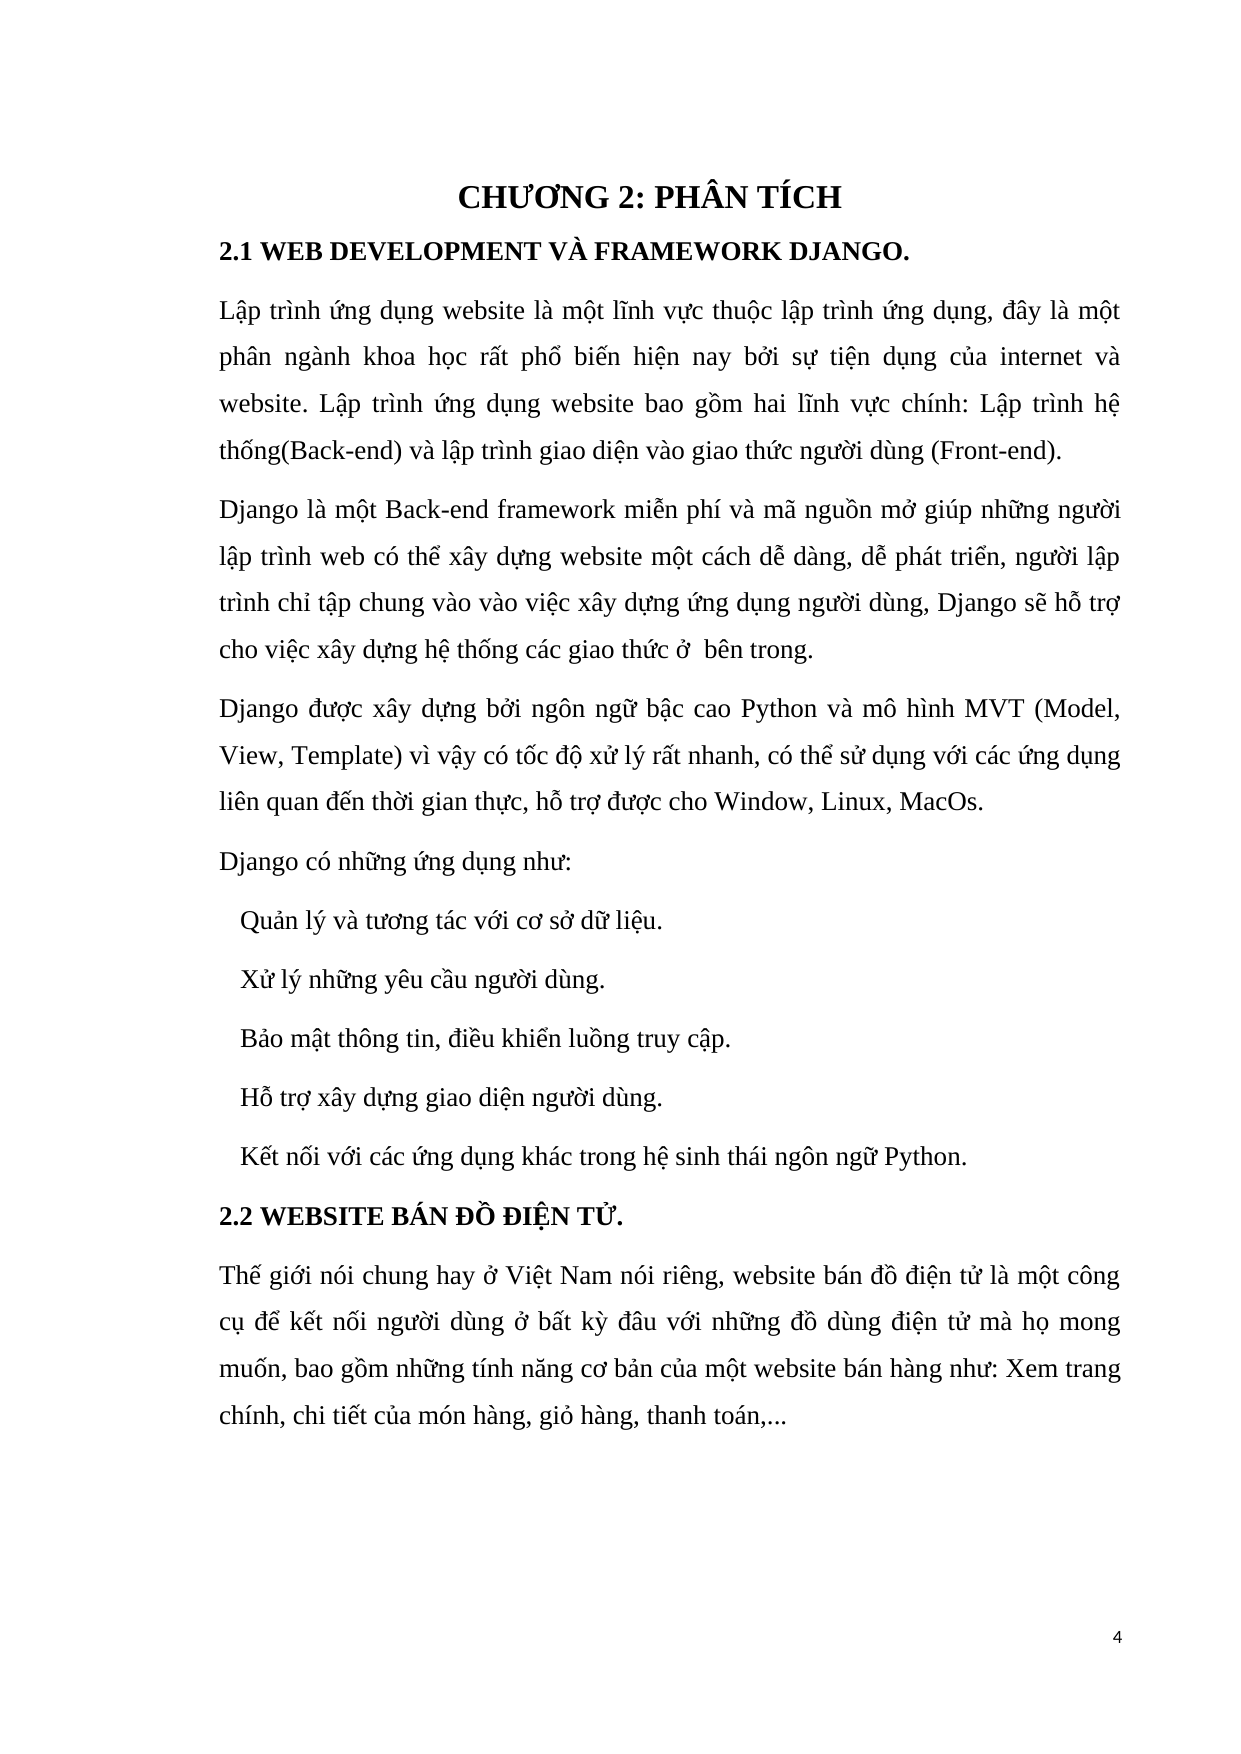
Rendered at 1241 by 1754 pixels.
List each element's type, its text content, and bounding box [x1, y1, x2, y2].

text CHƯƠNG 2: PHÂN TÍCH [177, 177, 1122, 216]
text Kết nối với các ứng dụng khác trong hệ sinh thái ngôn ngữ Python. [240, 1141, 1122, 1172]
text Lập trình ứng dụng website là một lĩnh vực thuộc lập trình ứng dụng, đây là một phân ngành khoa học rất phổ biến hiện nay bởi sự tiện dụng của internet và website. Lập trình ứng dụng website bao gồm hai lĩnh vực chính: Lập trình hệ thống(Back-end) và lập trình giao diện vào giao thức người dùng (Front-end). [219, 294, 1122, 465]
text Bảo mật thông tin, điều khiển luồng truy cập. [240, 1022, 1122, 1053]
text Thế giới nói chung hay ở Việt Nam nói riêng, website bán đồ điện tử là một công cụ để kết nối người dùng ở bất kỳ đâu với những đồ dùng điện tử mà họ mong muốn, bao gồm những tính năng cơ bản của một website bán hàng như: Xem trang chính, chi tiết của món hàng, giỏ hàng, thanh toán,... [219, 1259, 1122, 1430]
text Xử lý những yêu cầu người dùng. [240, 963, 1122, 994]
text 2.1 WEB DEVELOPMENT VÀ FRAMEWORK DJANGO. [219, 235, 1122, 266]
text Django có những ứng dụng như: [219, 845, 1122, 876]
text 2.2 WEBSITE BÁN ĐỒ ĐIỆN TỬ. [219, 1200, 1122, 1231]
text Django là một Back-end framework miễn phí và mã nguồn mở giúp những người lập trình web có thể xây dựng website một cách dễ dàng, dễ phát triển, người lập trình chỉ tập chung vào vào việc xây dựng ứng dụng người dùng, Django sẽ hỗ trợ cho việc xây dựng hệ thống các giao thức ở bên trong. [219, 493, 1122, 664]
text Quản lý và tương tác với cơ sở dữ liệu. [240, 904, 1122, 935]
text Django được xây dựng bởi ngôn ngữ bậc cao Python và mô hình MVT (Model, View, Template) vì vậy có tốc độ xử lý rất nhanh, có thể sử dụng với các ứng dụng liên quan đến thời gian thực, hỗ trợ được cho Window, Linux, MacOs. [219, 692, 1122, 817]
text Hỗ trợ xây dựng giao diện người dùng. [240, 1081, 1122, 1112]
